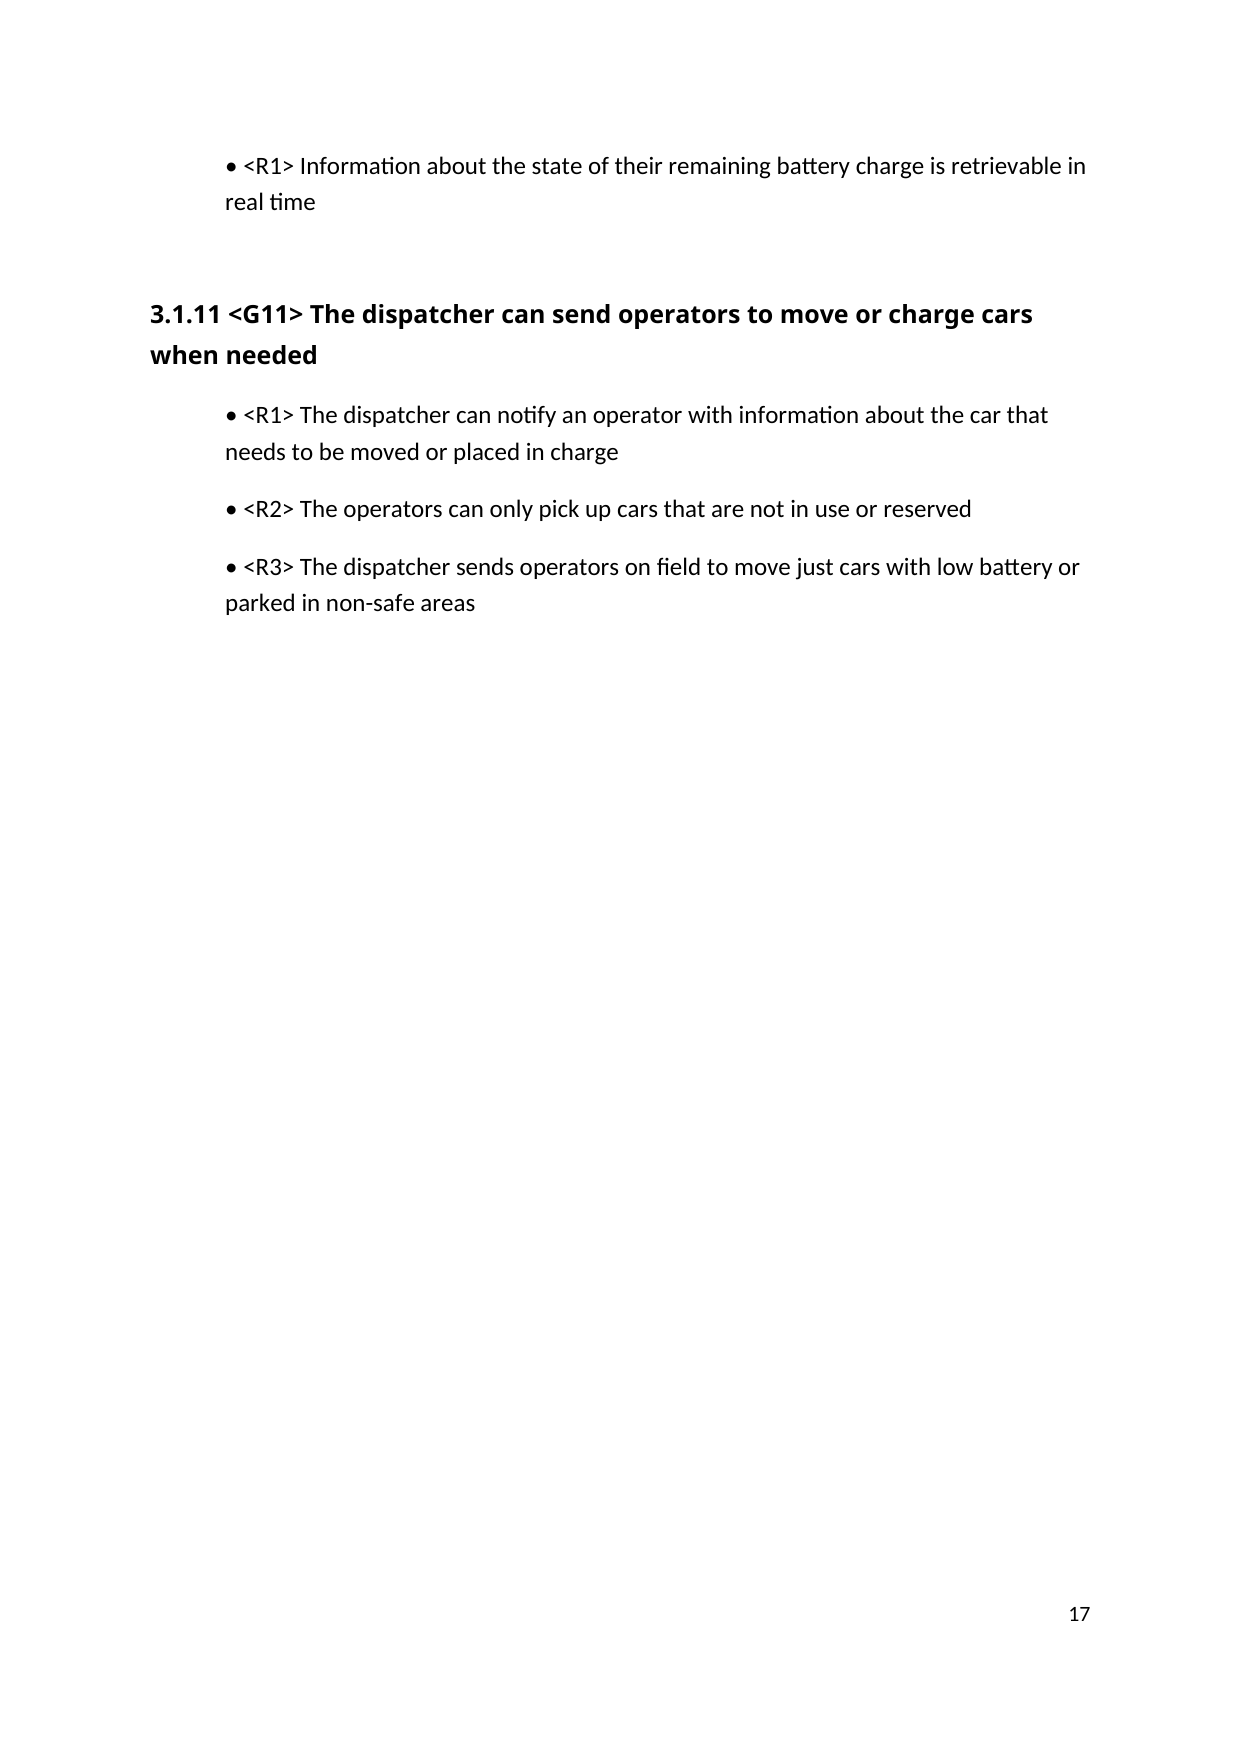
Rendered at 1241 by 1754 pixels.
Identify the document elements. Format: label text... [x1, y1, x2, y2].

text • <R3> The dispatcher sends operators on field to move just cars with low battery or parked in non-safe areas [225, 551, 1090, 618]
text 3.1.11 <G11> The dispatcher can send operators to move or charge cars when needed [150, 297, 1090, 372]
text • <R1> Information about the state of their remaining battery charge is retrievable in real time [225, 150, 1090, 217]
text • <R2> The operators can only pick up cars that are not in use or reserved [225, 493, 1090, 524]
text • <R1> The dispatcher can notify an operator with information about the car that needs to be moved or placed in charge [225, 399, 1090, 466]
